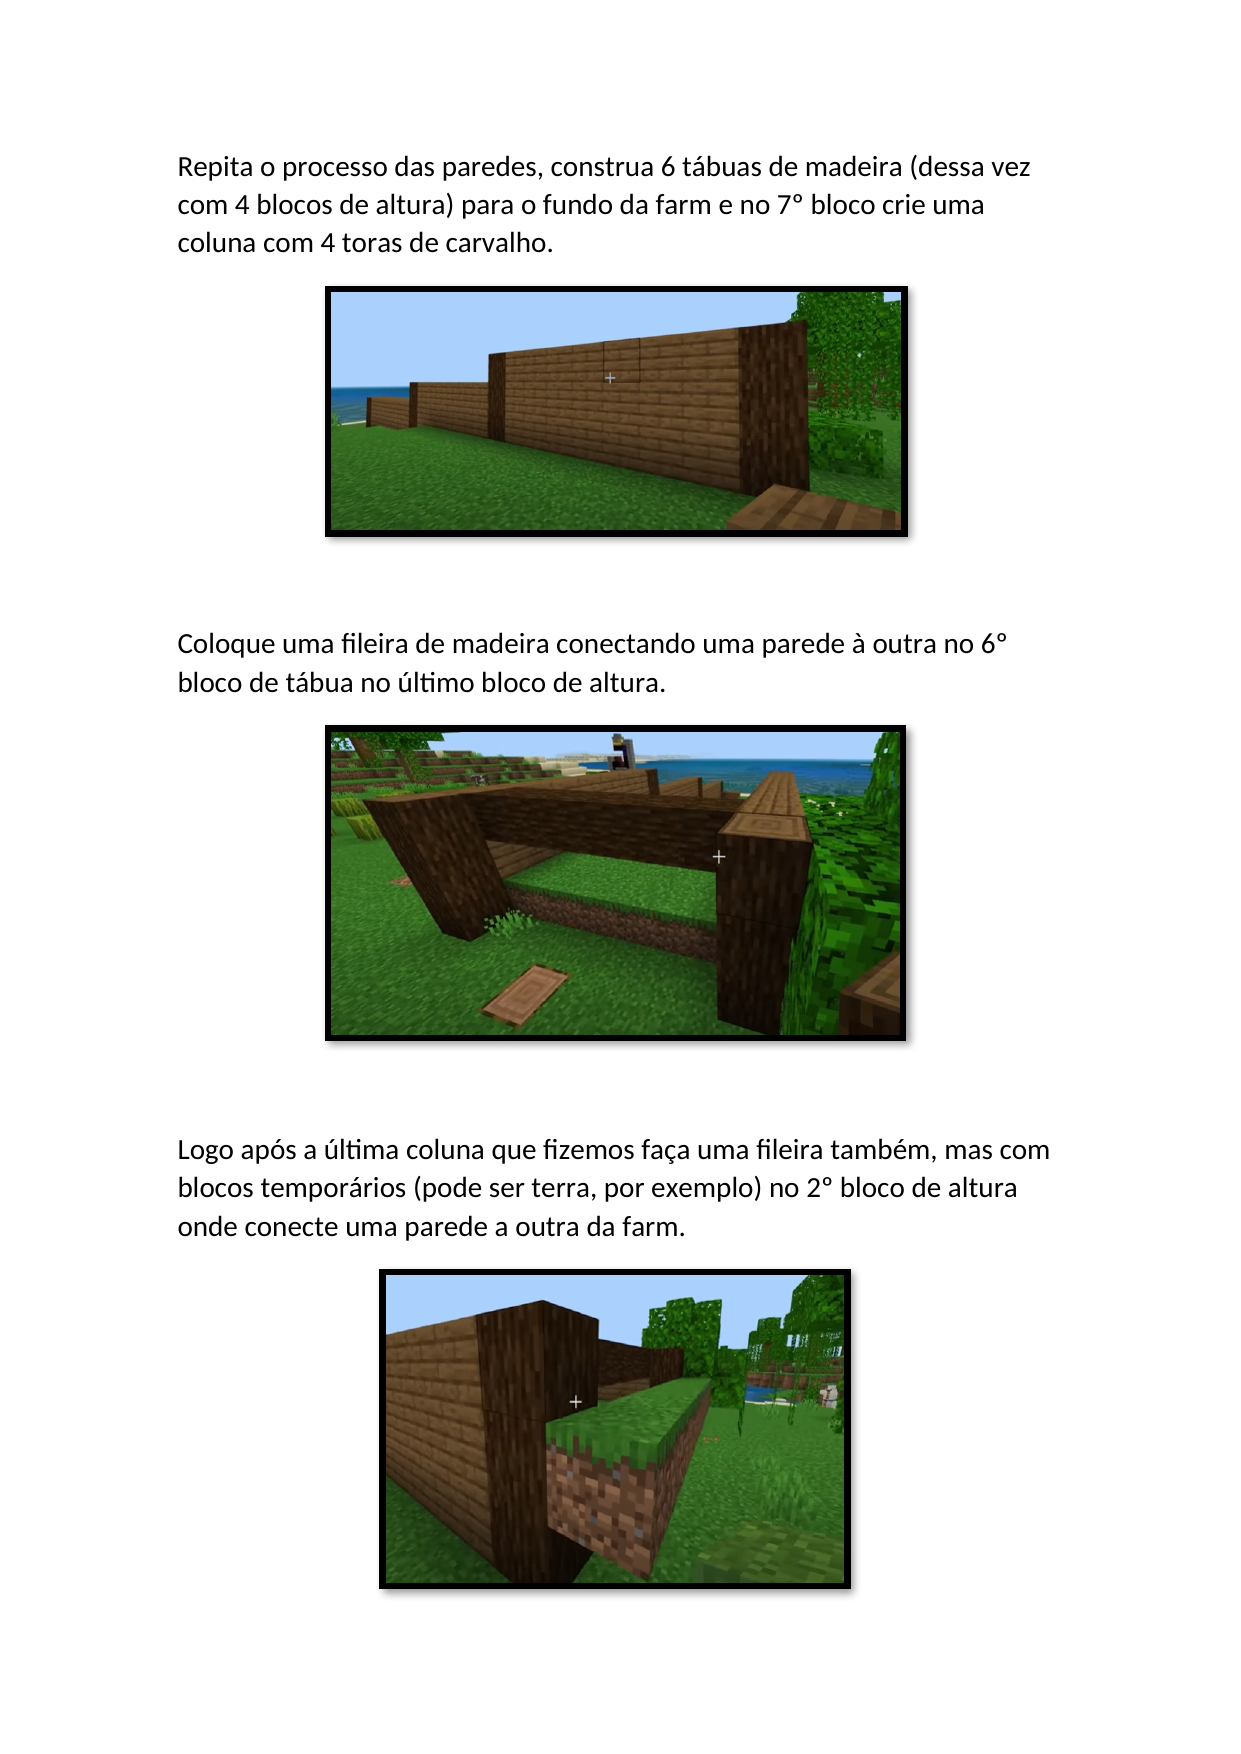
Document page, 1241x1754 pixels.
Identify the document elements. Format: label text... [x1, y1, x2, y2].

text Logo após a última coluna que fizemos faça uma fileira também, mas com blocos temporários (pode ser terra, por exemplo) no 2º bloco de altura onde conecte uma parede a outra da farm. [177, 1131, 1063, 1243]
picture [331, 732, 900, 1035]
text Repita o processo das paredes, construa 6 tábuas de madeira (dessa vez com 4 blocos de altura) para o fundo da farm e no 7º bloco crie uma coluna com 4 toras de carvalho. [177, 148, 1063, 260]
picture [386, 1275, 844, 1583]
text Coloque uma fileira de madeira conectando uma parede à outra no 6º bloco de tábua no último bloco de altura. [177, 626, 1063, 700]
picture [331, 292, 901, 530]
